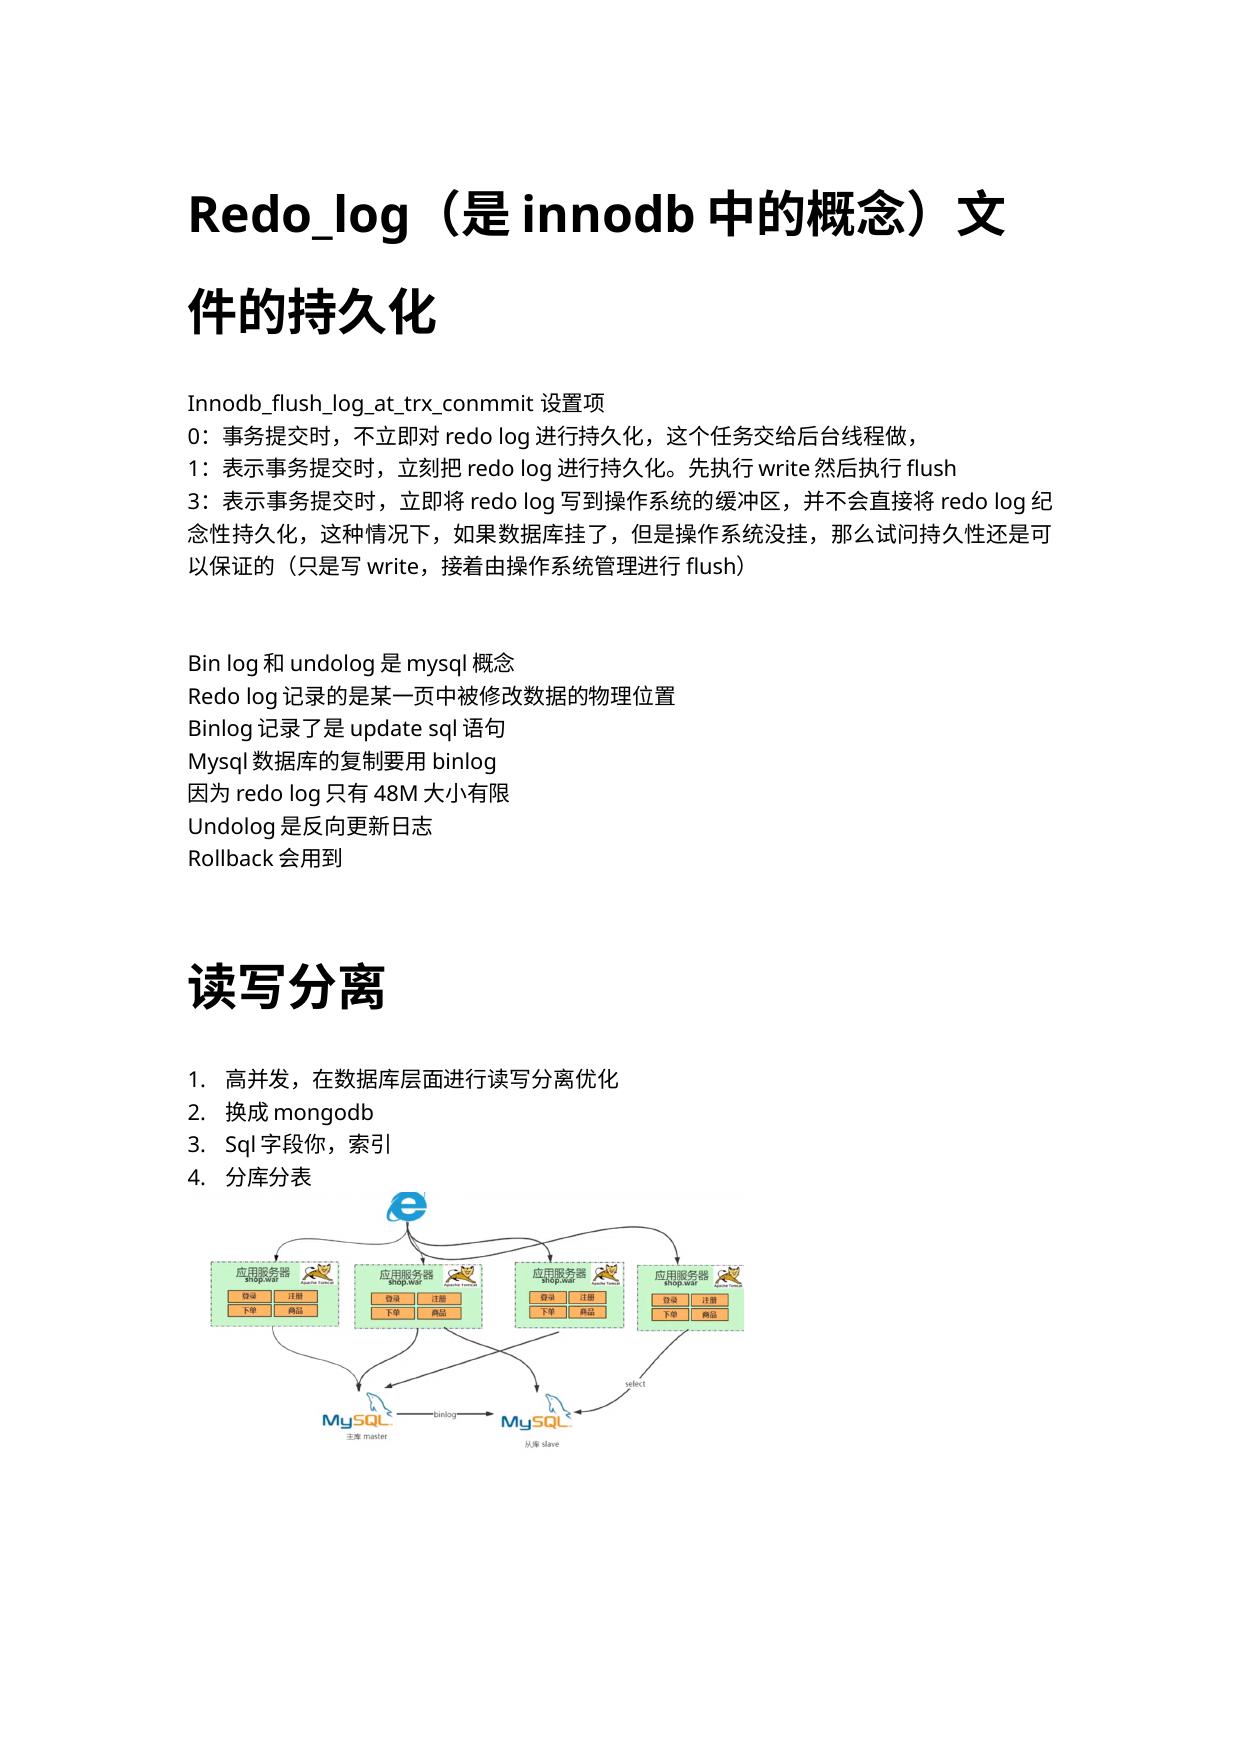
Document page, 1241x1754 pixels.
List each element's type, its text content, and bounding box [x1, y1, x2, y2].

text Mysql数据库的复制要用binlog [187, 744, 1053, 776]
list Sql字段你，索引 [187, 1127, 1053, 1159]
text Redo log记录的是某一页中被修改数据的物理位置 [187, 679, 1053, 711]
text 3：表示事务提交时，立即将redo log写到操作系统的缓冲区，并不会直接将redo log纪念性持久化，这种情况下，如果数据库挂了，但是操作系统没挂，那么试问持久性还是可以保证的（只是写write，接着由操作系统管理进行flush） [187, 484, 1053, 581]
text 1：表示事务提交时，立刻把redo log进行持久化。先执行write然后执行flush [187, 451, 1053, 484]
text 因为redo log只有48M大小有限 [187, 776, 1053, 809]
subtitle 读写分离 [187, 935, 1053, 1033]
text Innodb_flush_log_at_trx_conmmit 设置项 [187, 386, 1053, 419]
text Rollback会用到 [187, 841, 1053, 874]
subtitle Redo_log（是innodb中的概念）文件的持久化 [187, 162, 1053, 357]
list 高并发，在数据库层面进行读写分离优化 [187, 1062, 1053, 1094]
text Binlog记录了是update sql语句 [187, 711, 1053, 744]
text Undolog是反向更新日志 [187, 809, 1053, 841]
text Bin log和undolog是mysql概念 [187, 646, 1053, 679]
text 0：事务提交时，不立即对redo log进行持久化，这个任务交给后台线程做， [187, 419, 1053, 451]
picture [187, 1192, 744, 1459]
list 分库分表 [187, 1159, 1053, 1192]
list 换成mongodb [187, 1094, 1053, 1127]
